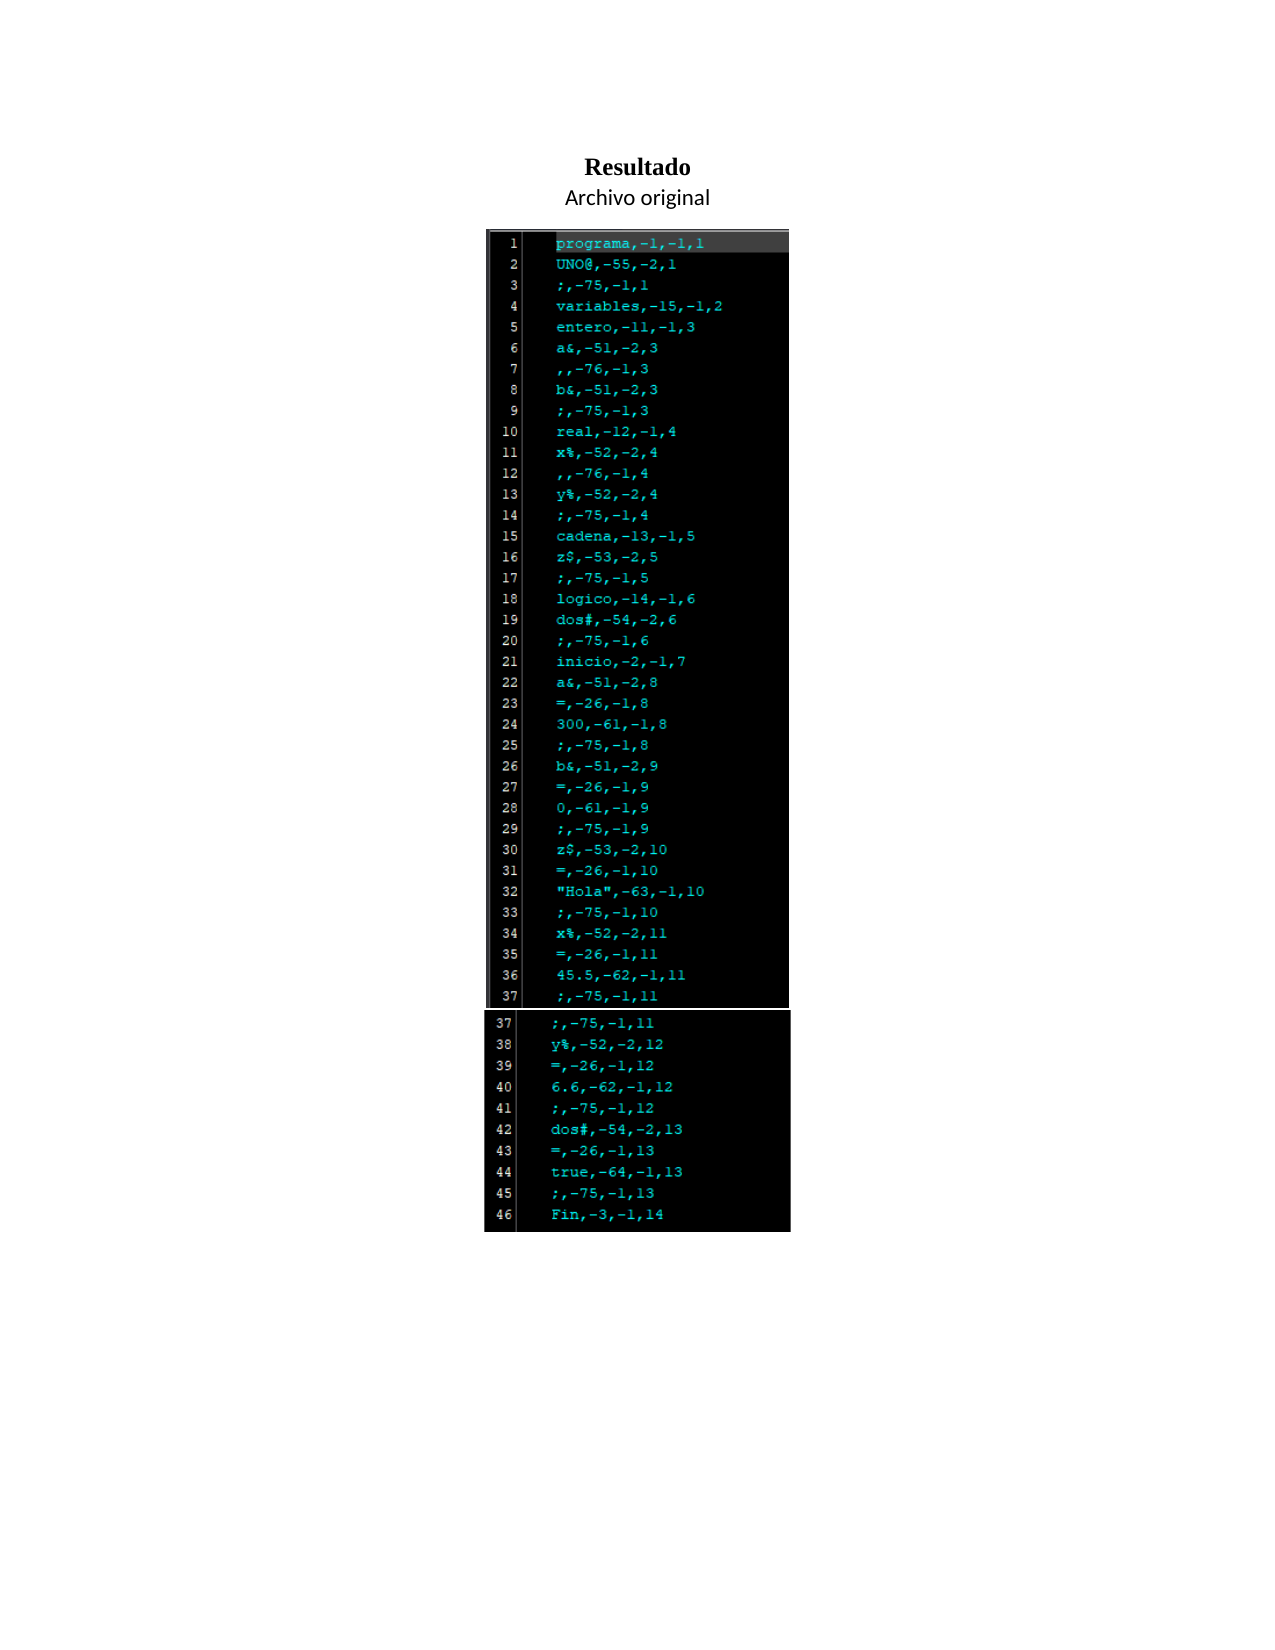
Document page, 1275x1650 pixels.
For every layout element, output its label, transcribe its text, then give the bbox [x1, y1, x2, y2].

picture [484, 1010, 791, 1232]
picture [486, 229, 789, 1008]
subtitle Resultado [177, 152, 1098, 181]
text Archivo original [177, 183, 1098, 211]
